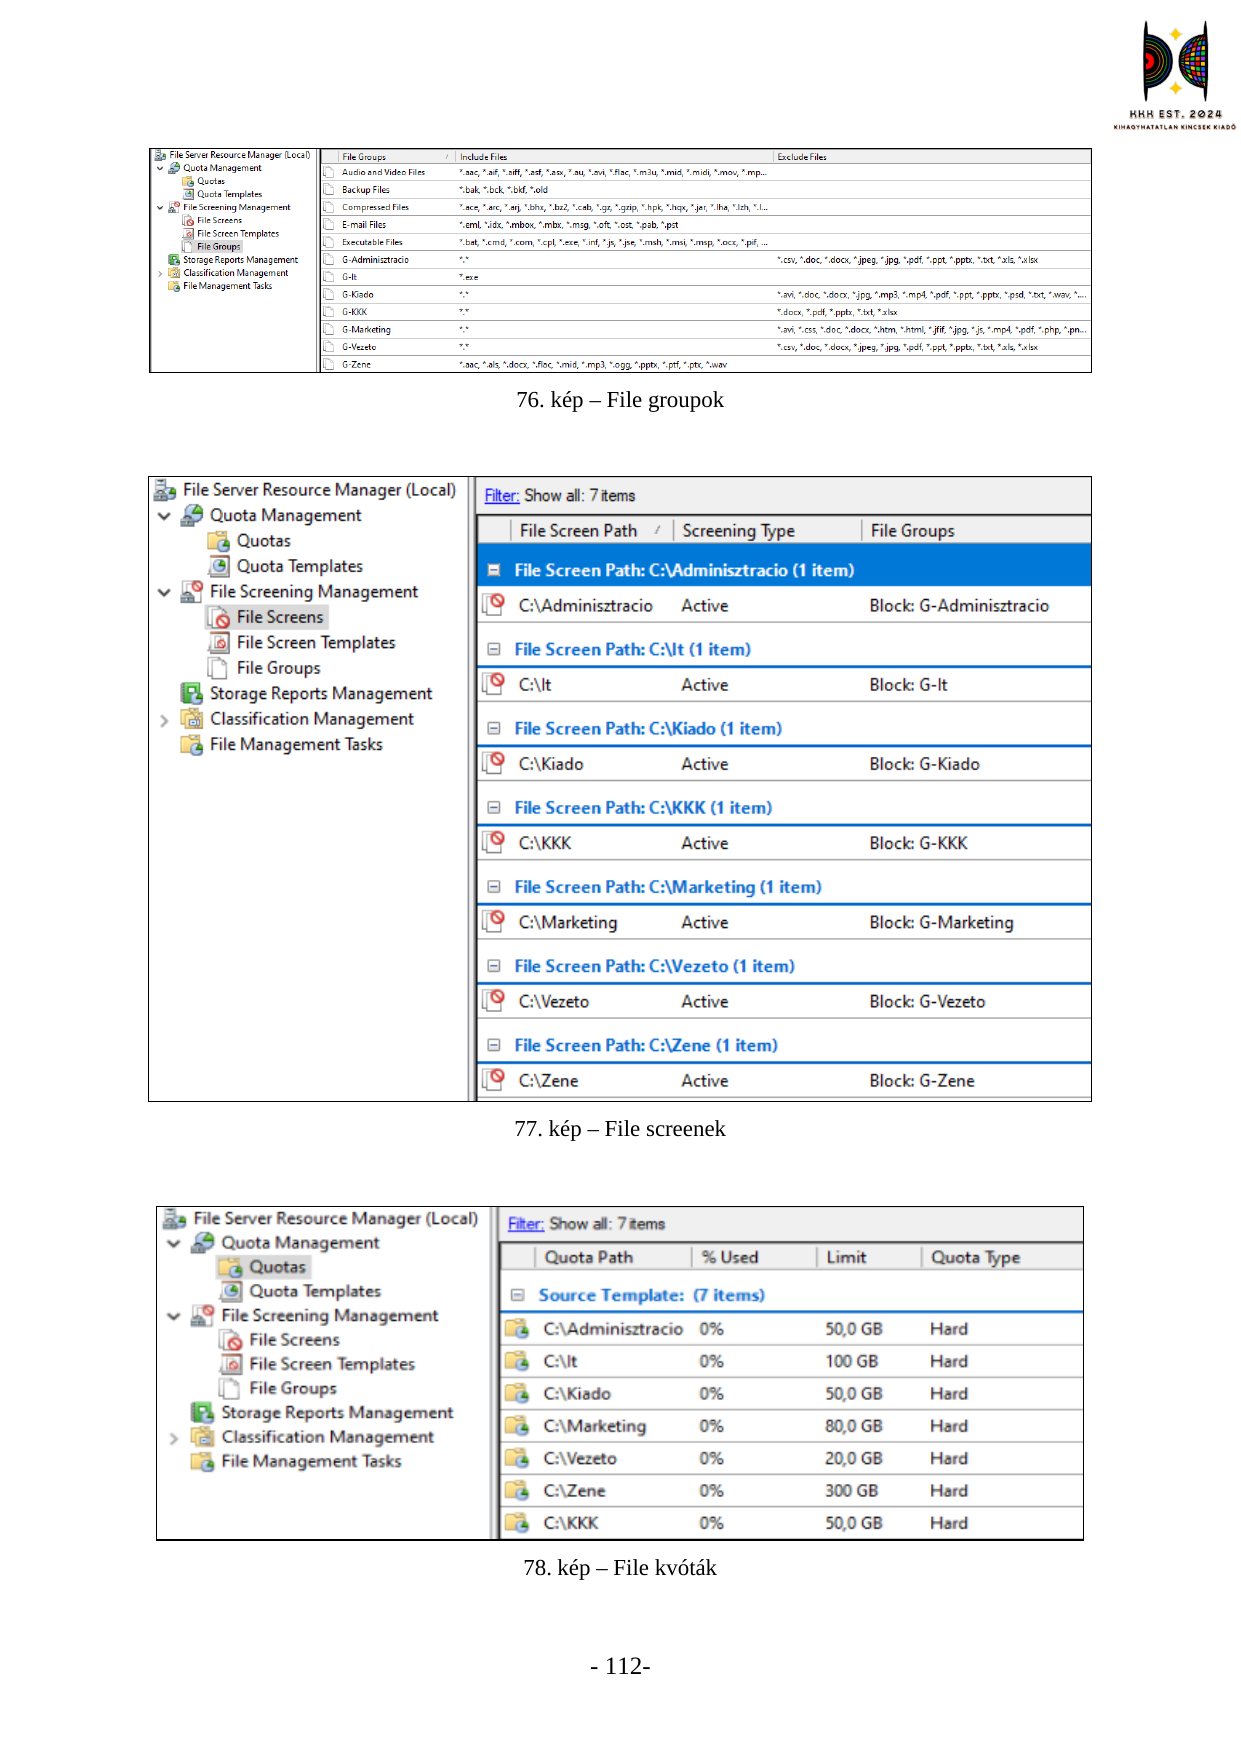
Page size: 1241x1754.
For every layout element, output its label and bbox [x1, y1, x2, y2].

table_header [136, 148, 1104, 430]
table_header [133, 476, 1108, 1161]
picture [150, 149, 1091, 372]
picture [157, 1207, 1083, 1539]
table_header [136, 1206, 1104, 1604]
picture [1105, 9, 1241, 135]
picture [149, 477, 1091, 1101]
